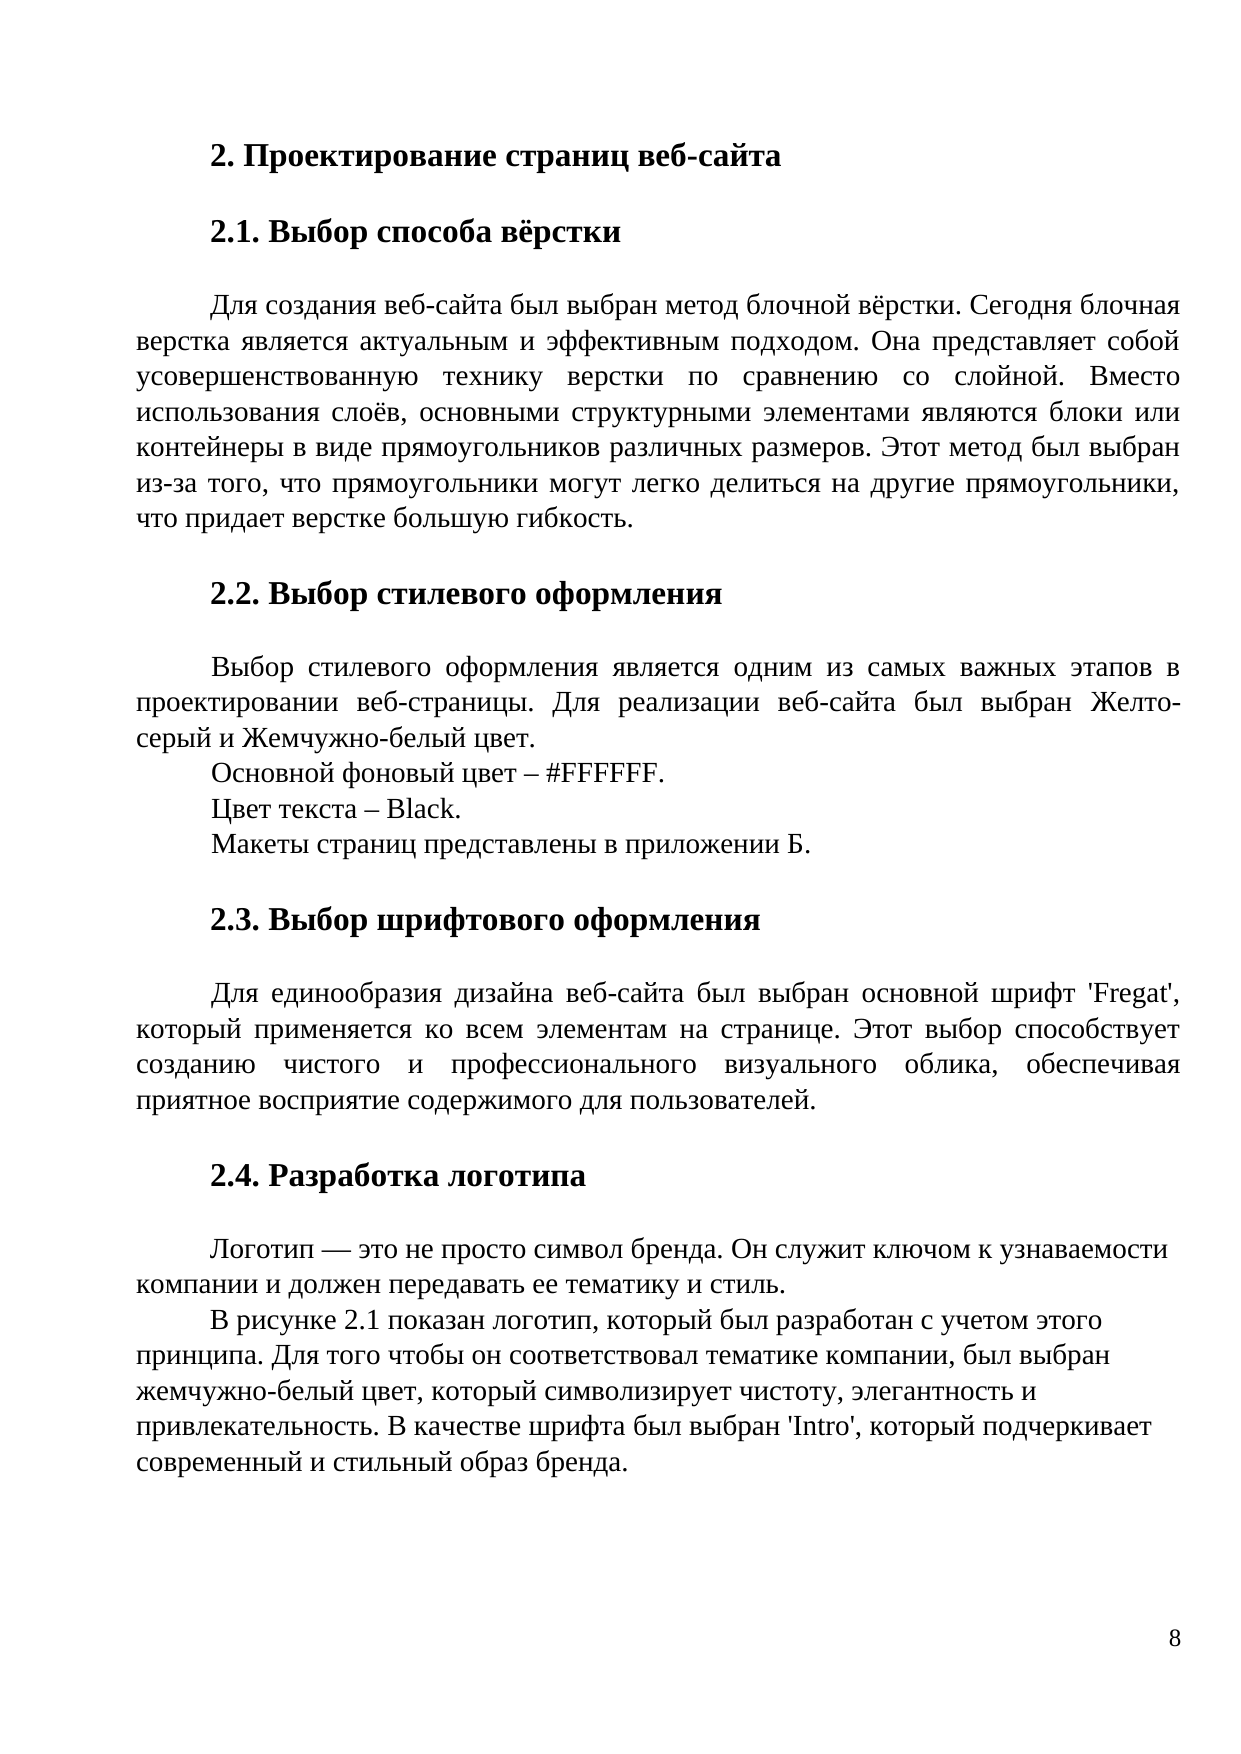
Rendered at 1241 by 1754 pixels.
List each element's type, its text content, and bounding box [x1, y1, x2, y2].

text Выбор стилевого оформления является одним из самых важных этапов в проектировании веб-страницы. Для реализации веб-сайта был выбран Желто-серый и Жемчужно-белый цвет. [136, 649, 1181, 754]
text Макеты страниц представлены в приложении Б. [136, 827, 1181, 860]
text 2.1. Выбор способа вёрстки [136, 211, 1181, 249]
text Цвет текста – Black. [136, 791, 1181, 825]
text Для создания веб-сайта был выбран метод блочной вёрстки. Сегодня блочная верстка является актуальным и эффективным подходом. Она представляет собой усовершенствованную технику верстки по сравнению со слойной. Вместо использования слоёв, основными структурными элементами являются блоки или контейнеры в виде прямоугольников различных размеров. Этот метод был выбран из-за того, что прямоугольники могут легко делиться на другие прямоугольники, что придает верстке большую гибкость. [136, 287, 1181, 534]
text Для единообразия дизайна веб-сайта был выбран основной шрифт 'Fregat', который применяется ко всем элементам на странице. Этот выбор способствует созданию чистого и профессионального визуального облика, обеспечивая приятное восприятие содержимого для пользователей. [136, 976, 1181, 1116]
text 2.2. Выбор стилевого оформления [136, 573, 1181, 612]
text 2.4. Разработка логотипа [136, 1155, 1181, 1193]
text Основной фоновый цвет – #FFFFFF. [136, 756, 1181, 789]
text 2.3. Выбор шрифтового оформления [136, 900, 1181, 938]
text 2. Проектирование страниц веб-сайта [136, 135, 1181, 174]
text Логотип — это не просто символ бренда. Он служит ключом к узнаваемости компании и должен передавать ее тематику и стиль. [136, 1231, 1181, 1300]
text В рисунке 2.1 показан логотип, который был разработан с учетом этого принципа. Для того чтобы он соответствовал тематике компании, был выбран жемчужно-белый цвет, который символизирует чистоту, элегантность и привлекательность. В качестве шрифта был выбран 'Intro', который подчеркивает современный и стильный образ бренда. [136, 1302, 1181, 1478]
